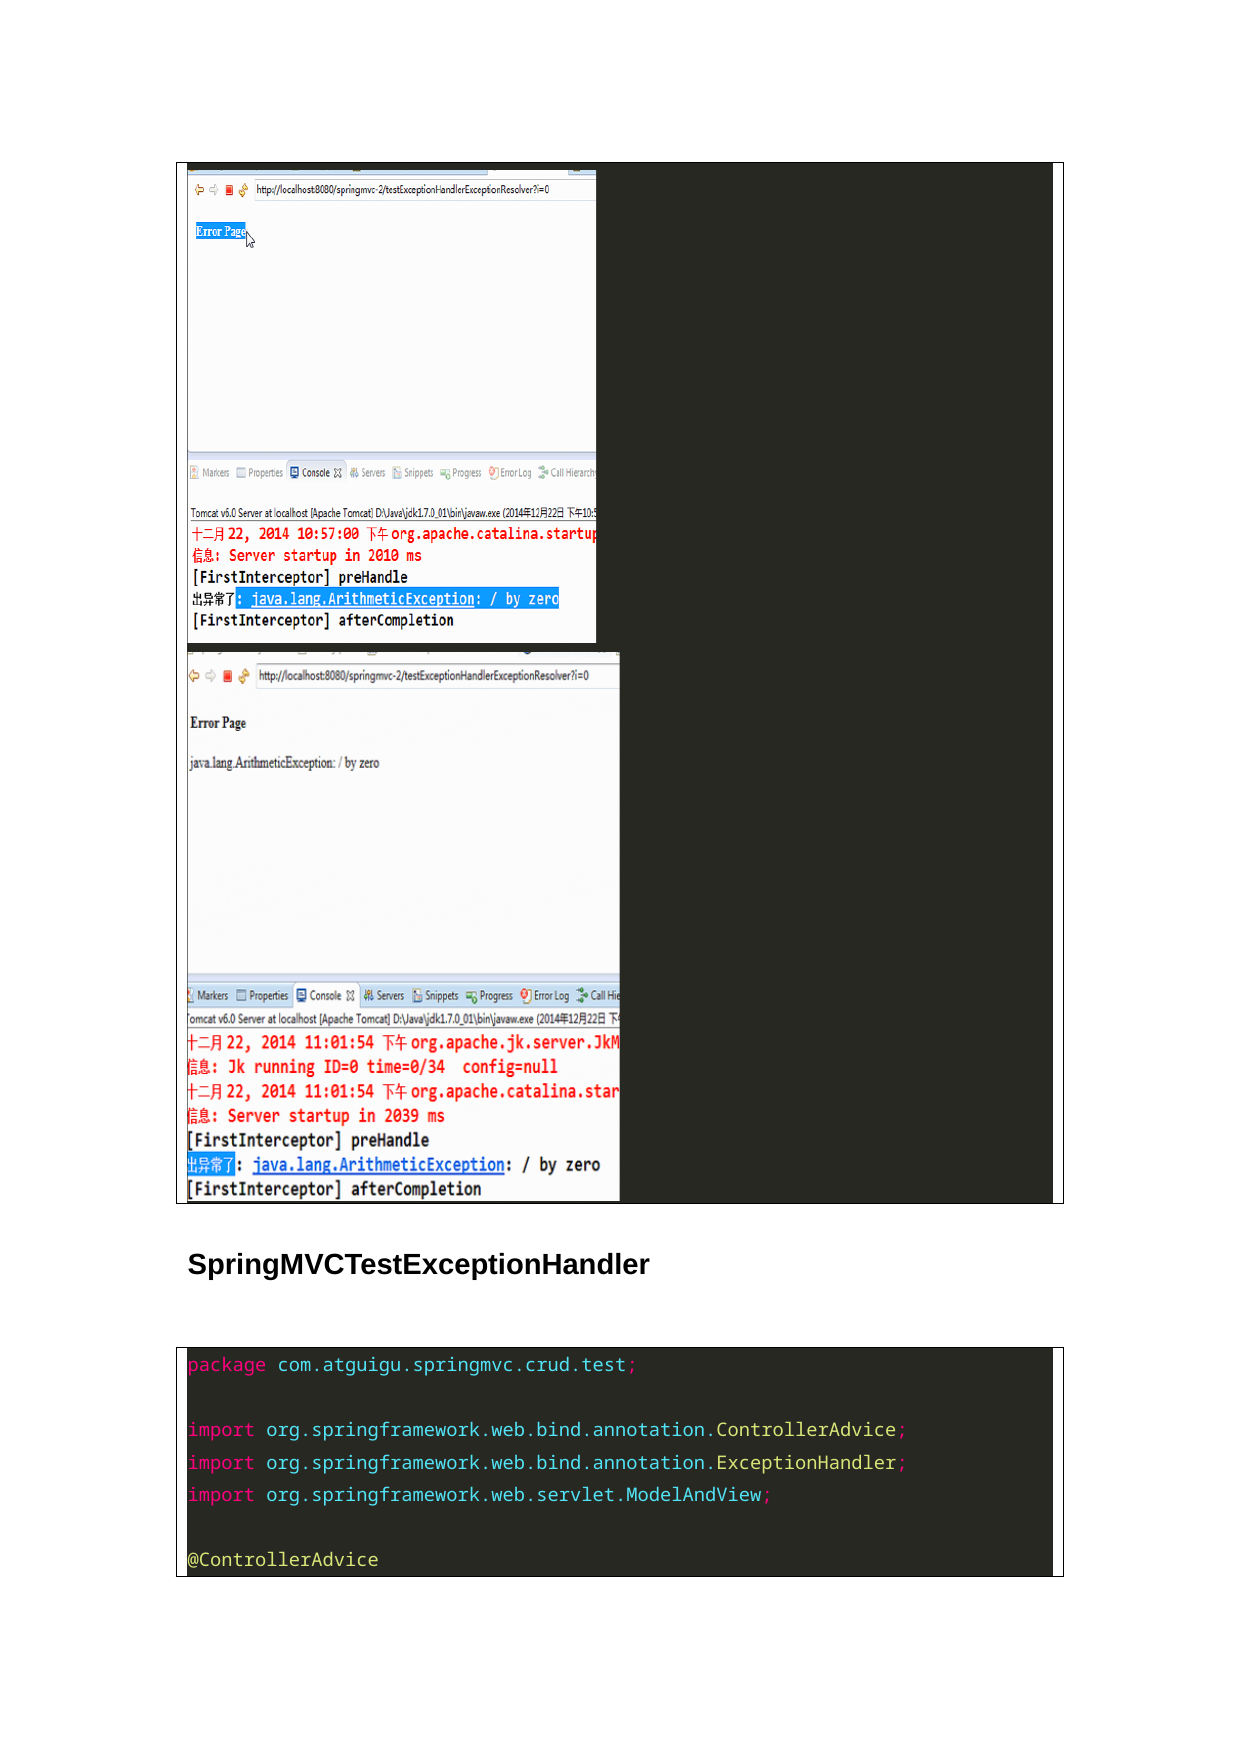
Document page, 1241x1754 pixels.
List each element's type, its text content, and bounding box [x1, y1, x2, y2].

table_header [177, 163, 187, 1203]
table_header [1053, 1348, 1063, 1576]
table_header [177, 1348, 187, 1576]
picture [187, 170, 597, 643]
picture [187, 652, 620, 1201]
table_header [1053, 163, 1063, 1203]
subtitle SpringMVCTestExceptionHandler [187, 1231, 1053, 1296]
